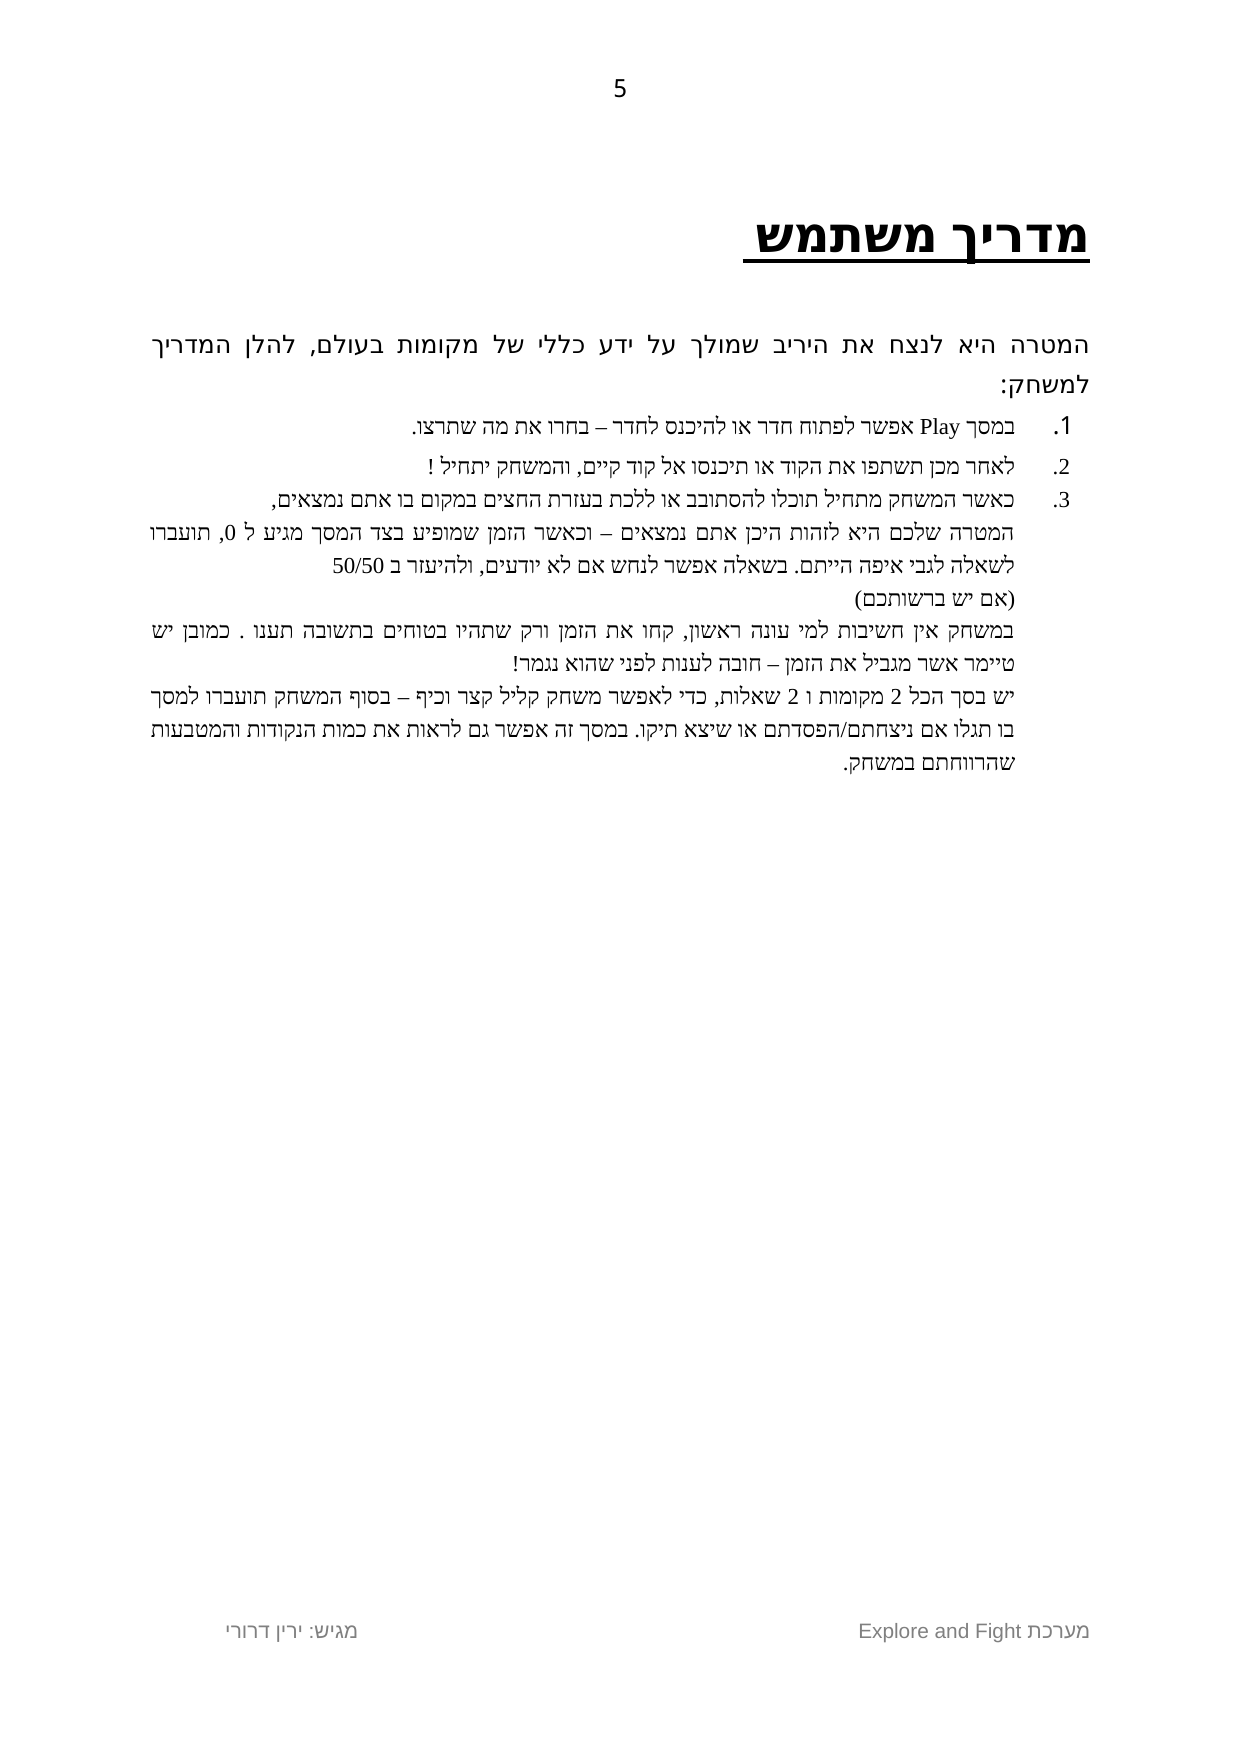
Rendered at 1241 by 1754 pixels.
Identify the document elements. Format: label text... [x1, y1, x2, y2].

text במשחק אין חשיבות למי עונה ראשון, קחו את הזמן ורק שתהיו בטוחים בתשובה תענו . כמובן יש טיימר אשר מגביל את הזמן – חובה לענות לפני שהוא נגמר! [150, 617, 1015, 677]
text יש בסך הכל 2 מקומות ו 2 שאלות, כדי לאפשר משחק קליל קצר וכיף – בסוף המשחק תועברו למסך בו תגלו אם ניצחתם/הפסדתם או שיצא תיקו. במסך זה אפשר גם לראות את כמות הנקודות והמטבעות שהרווחתם במשחק. [150, 683, 1015, 776]
text (אם יש ברשותכם) [150, 584, 1015, 611]
text המטרה שלכם היא לזהות היכן אתם נמצאים – וכאשר הזמן שמופיע בצד המסך מגיע ל 0, תועברו לשאלה לגבי איפה הייתם. בשאלה אפשר לנחש אם לא יודעים, ולהיעזר ב 50/50 [150, 519, 1015, 578]
list לאחר מכן תשתפו את הקוד או תיכנסו אל קוד קיים, והמשחק יתחיל ! [150, 453, 1053, 479]
text המטרה היא לנצח את היריב שמולך על ידע כללי של מקומות בעולם, להלן המדריך למשחק: [150, 331, 1090, 404]
subtitle מדריך משתמש [150, 208, 1090, 273]
list במסך Play אפשר לפתוח חדר או להיכנס לחדר – בחרו את מה שתרצו. [150, 412, 1053, 445]
list כאשר המשחק מתחיל תוכלו להסתובב או ללכת בעזרת החצים במקום בו אתם נמצאים, [150, 486, 1053, 512]
